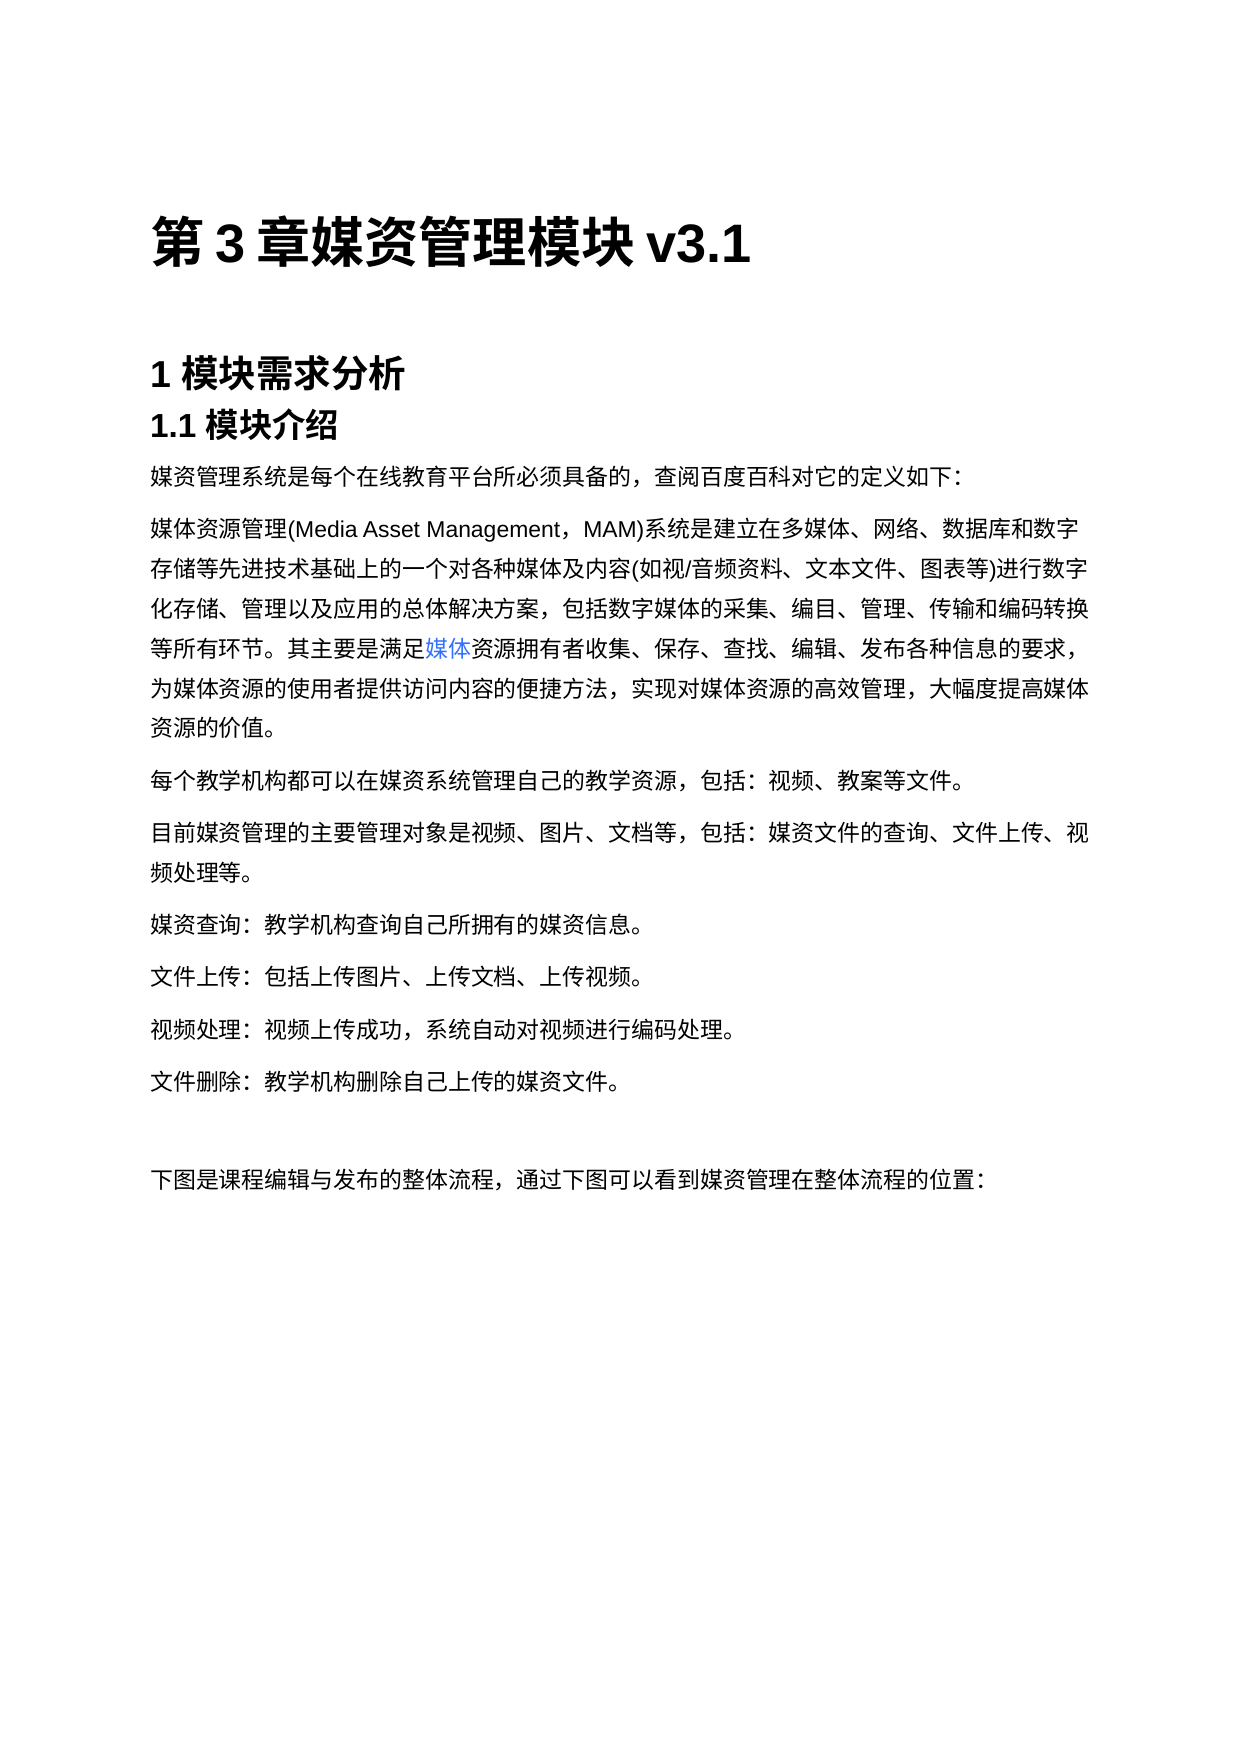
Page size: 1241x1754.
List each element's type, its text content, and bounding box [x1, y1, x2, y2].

text 第3章媒资管理模块v3.1 [150, 200, 1090, 278]
text 目前媒资管理的主要管理对象是视频、图片、文档等，包括：媒资文件的查询、文件上传、视频处理等。 [150, 815, 1090, 888]
text 文件删除：教学机构删除自己上传的媒资文件。 [150, 1064, 1090, 1097]
text 媒资管理系统是每个在线教育平台所必须具备的，查阅百度百科对它的定义如下： [150, 459, 1090, 492]
text 每个教学机构都可以在媒资系统管理自己的教学资源，包括：视频、教案等文件。 [150, 763, 1090, 796]
text 媒体资源管理(Media Asset Management，MAM)系统是建立在多媒体、网络、数据库和数字存储等先进技术基础上的一个对各种媒体及内容(如视/音频资料、文本文件、图表等)进行数字化存储、管理以及应用的总体解决方案，包括数字媒体的采集、编目、管理、传输和编码转换等所有环节。其主要是满足媒体资源拥有者收集、保存、查找、编辑、发布各种信息的要求，为媒体资源的使用者提供访问内容的便捷方法，实现对媒体资源的高效管理，大幅度提高媒体资源的价值。 [150, 511, 1090, 743]
text 文件上传：包括上传图片、上传文档、上传视频。 [150, 959, 1090, 992]
text 媒资查询：教学机构查询自己所拥有的媒资信息。 [150, 907, 1090, 940]
text 视频处理：视频上传成功，系统自动对视频进行编码处理。 [150, 1012, 1090, 1045]
text 下图是课程编辑与发布的整体流程，通过下图可以看到媒资管理在整体流程的位置： [150, 1162, 1090, 1195]
